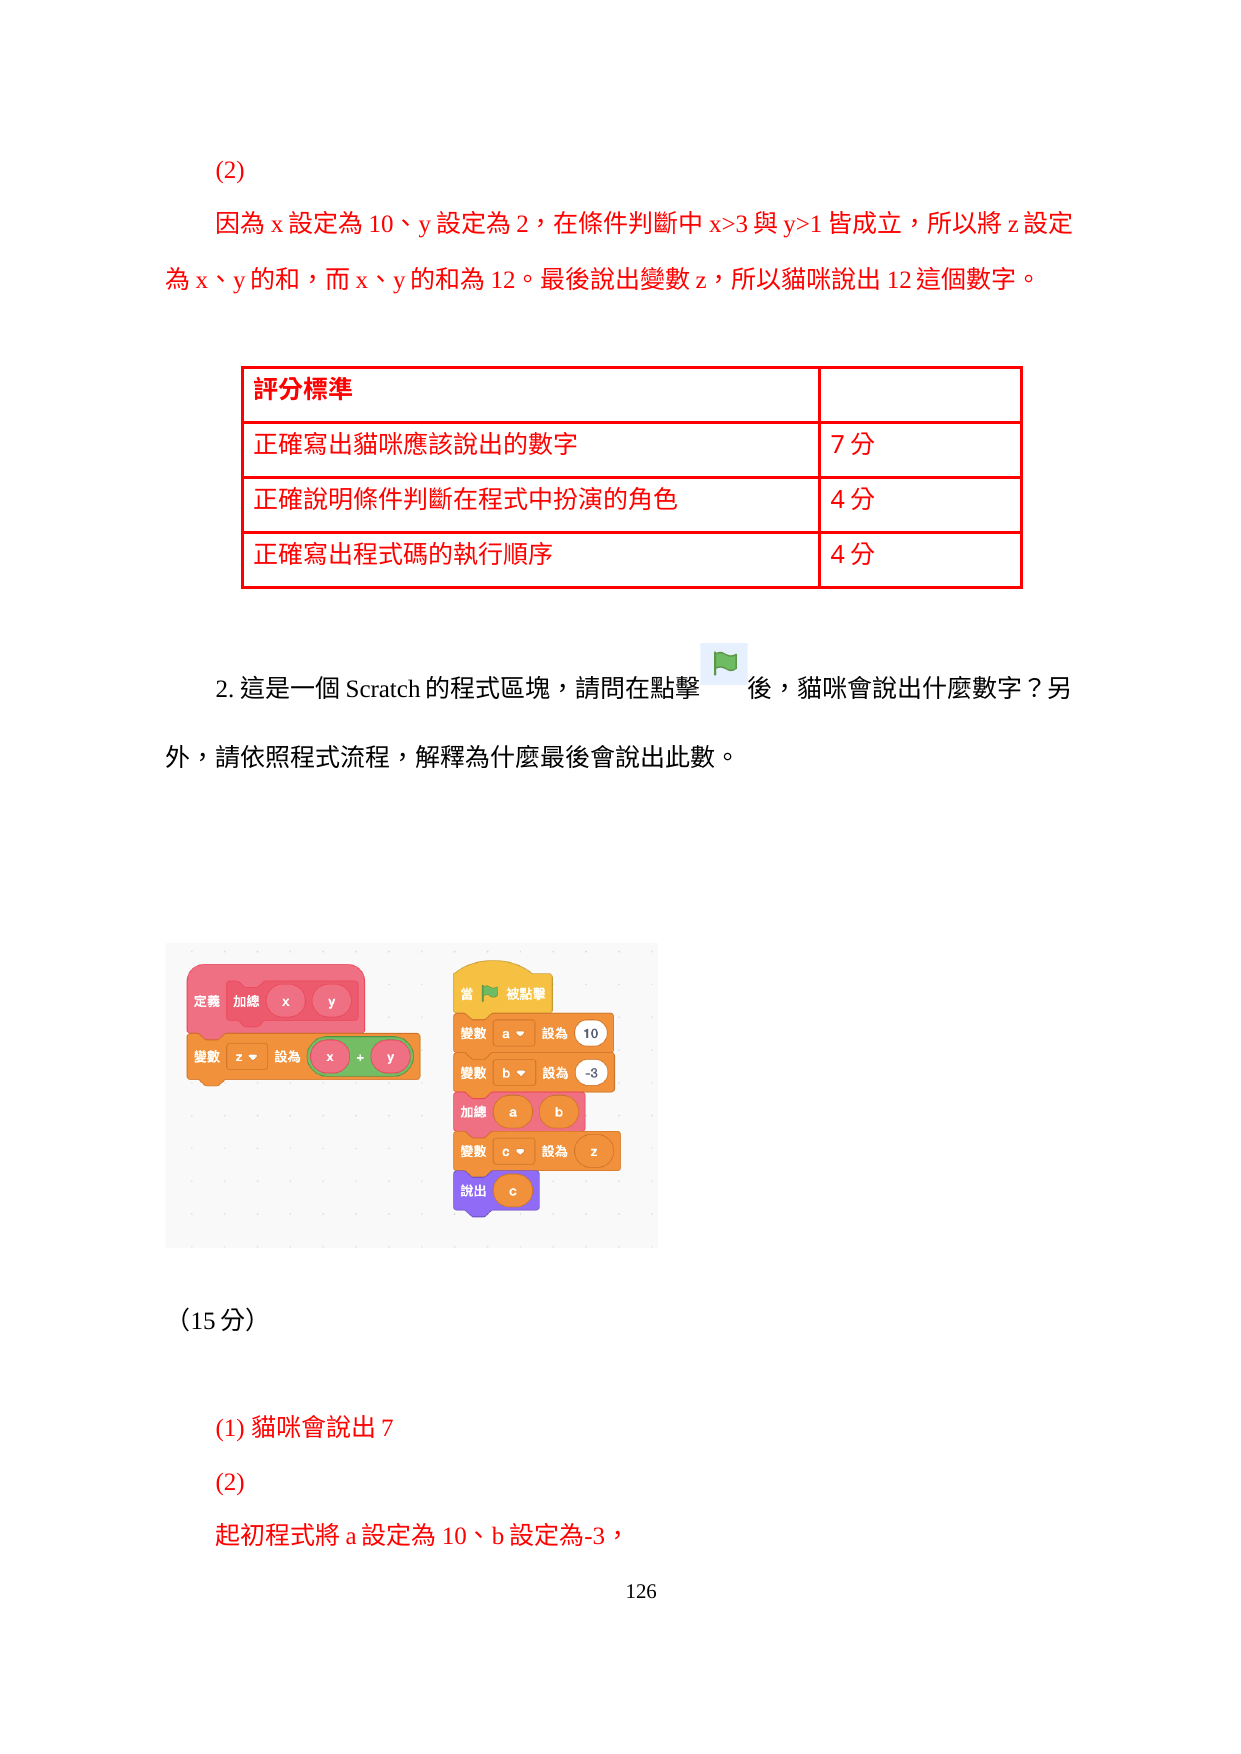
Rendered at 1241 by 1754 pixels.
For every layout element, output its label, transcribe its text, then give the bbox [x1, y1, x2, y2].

table_cell 正確寫出程式碼的執行順序 [244, 534, 818, 586]
text (2) [165, 151, 1075, 188]
table_cell 7分 [821, 424, 1020, 476]
text (1) 貓咪會說出7 [165, 1407, 1075, 1445]
picture [700, 643, 748, 685]
table_cell 4分 [821, 534, 1020, 586]
text 2. 這是一個Scratch的程式區塊，請問在點擊後，貓咪會說出什麼數字？另外，請依照程式流程，解釋為什麼最後會說出此數。 （15分） [165, 643, 1075, 1337]
table_cell 正確寫出貓咪應該說出的數字 [244, 424, 818, 476]
text (2) [165, 1463, 1075, 1500]
table_header [821, 369, 1020, 421]
picture [165, 943, 659, 1248]
text 起初程式將a設定為10、b設定為-3， [165, 1515, 1075, 1552]
table_header 評分標準 [244, 369, 818, 421]
table_cell 4分 [821, 479, 1020, 531]
table_cell 正確說明條件判斷在程式中扮演的角色 [244, 479, 818, 531]
text 因為x設定為10、y設定為2，在條件判斷中x>3與y>1皆成立，所以將z設定為x、y的和，而x、y的和為12。最後說出變數z，所以貓咪說出12這個數字。 [165, 202, 1075, 296]
